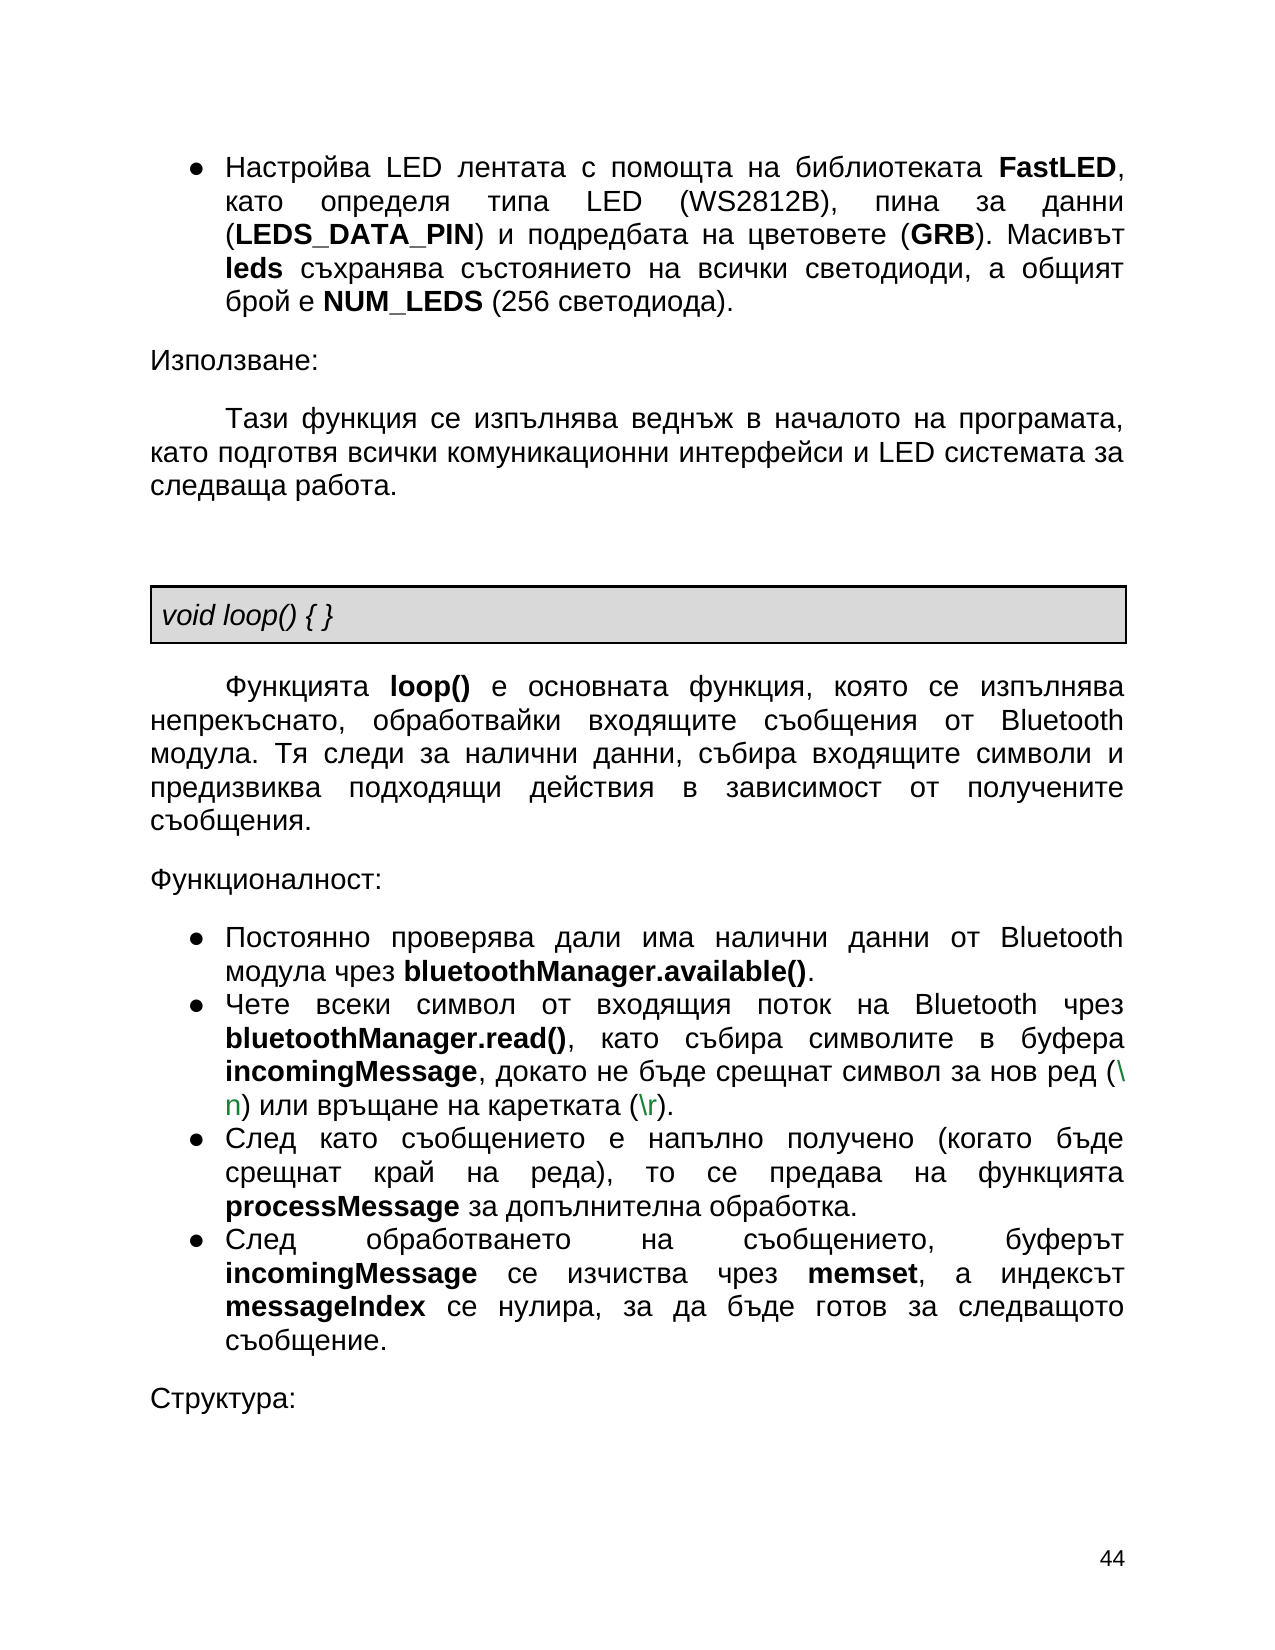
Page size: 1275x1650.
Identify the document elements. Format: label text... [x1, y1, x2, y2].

list След като съобщението е напълно получено (когато бъде срещнат край на реда), то се предава на функцията processMessage за допълнителна обработка. [187, 1121, 1125, 1222]
text Използване: [150, 343, 1125, 376]
text Тази функция се изпълнява веднъж в началото на програмата, като подготвя всички комуникационни интерфейси и LED системата за следваща работа. [150, 401, 1125, 502]
table_header void loop() { } [152, 588, 1125, 642]
list Постоянно проверява дали има налични данни от Bluetooth модула чрез bluetoothManager.available(). [187, 920, 1125, 987]
text Функцията loop() е основната функция, която се изпълнява непрекъснато, обработвайки входящите съобщения от Bluetooth модула. Тя следи за налични данни, събира входящите символи и предизвиква подходящи действия в зависимост от получените съобщения. [150, 669, 1125, 837]
list Настройва LED лентата с помощта на библиотеката FastLED, като определя типа LED (WS2812B), пина за данни (LEDS_DATA_PIN) и подредбата на цветовете (GRB). Масивът leds съхранява състоянието на всички светодиоди, а общият брой е NUM_LEDS (256 светодиода). [187, 150, 1125, 318]
text Функционалност: [150, 862, 1125, 895]
text Структура: [150, 1381, 1125, 1415]
list След обработването на съобщението, буферът incomingMessage се изчиства чрез memset, а индексът messageIndex се нулира, за да бъде готов за следващото съобщение. [187, 1222, 1125, 1356]
list Чете всеки символ от входящия поток на Bluetooth чрез bluetoothManager.read(), като събира символите в буфера incomingMessage, докато не бъде срещнат символ за нов ред (\n) или връщане на каретката (\r). [187, 987, 1125, 1121]
